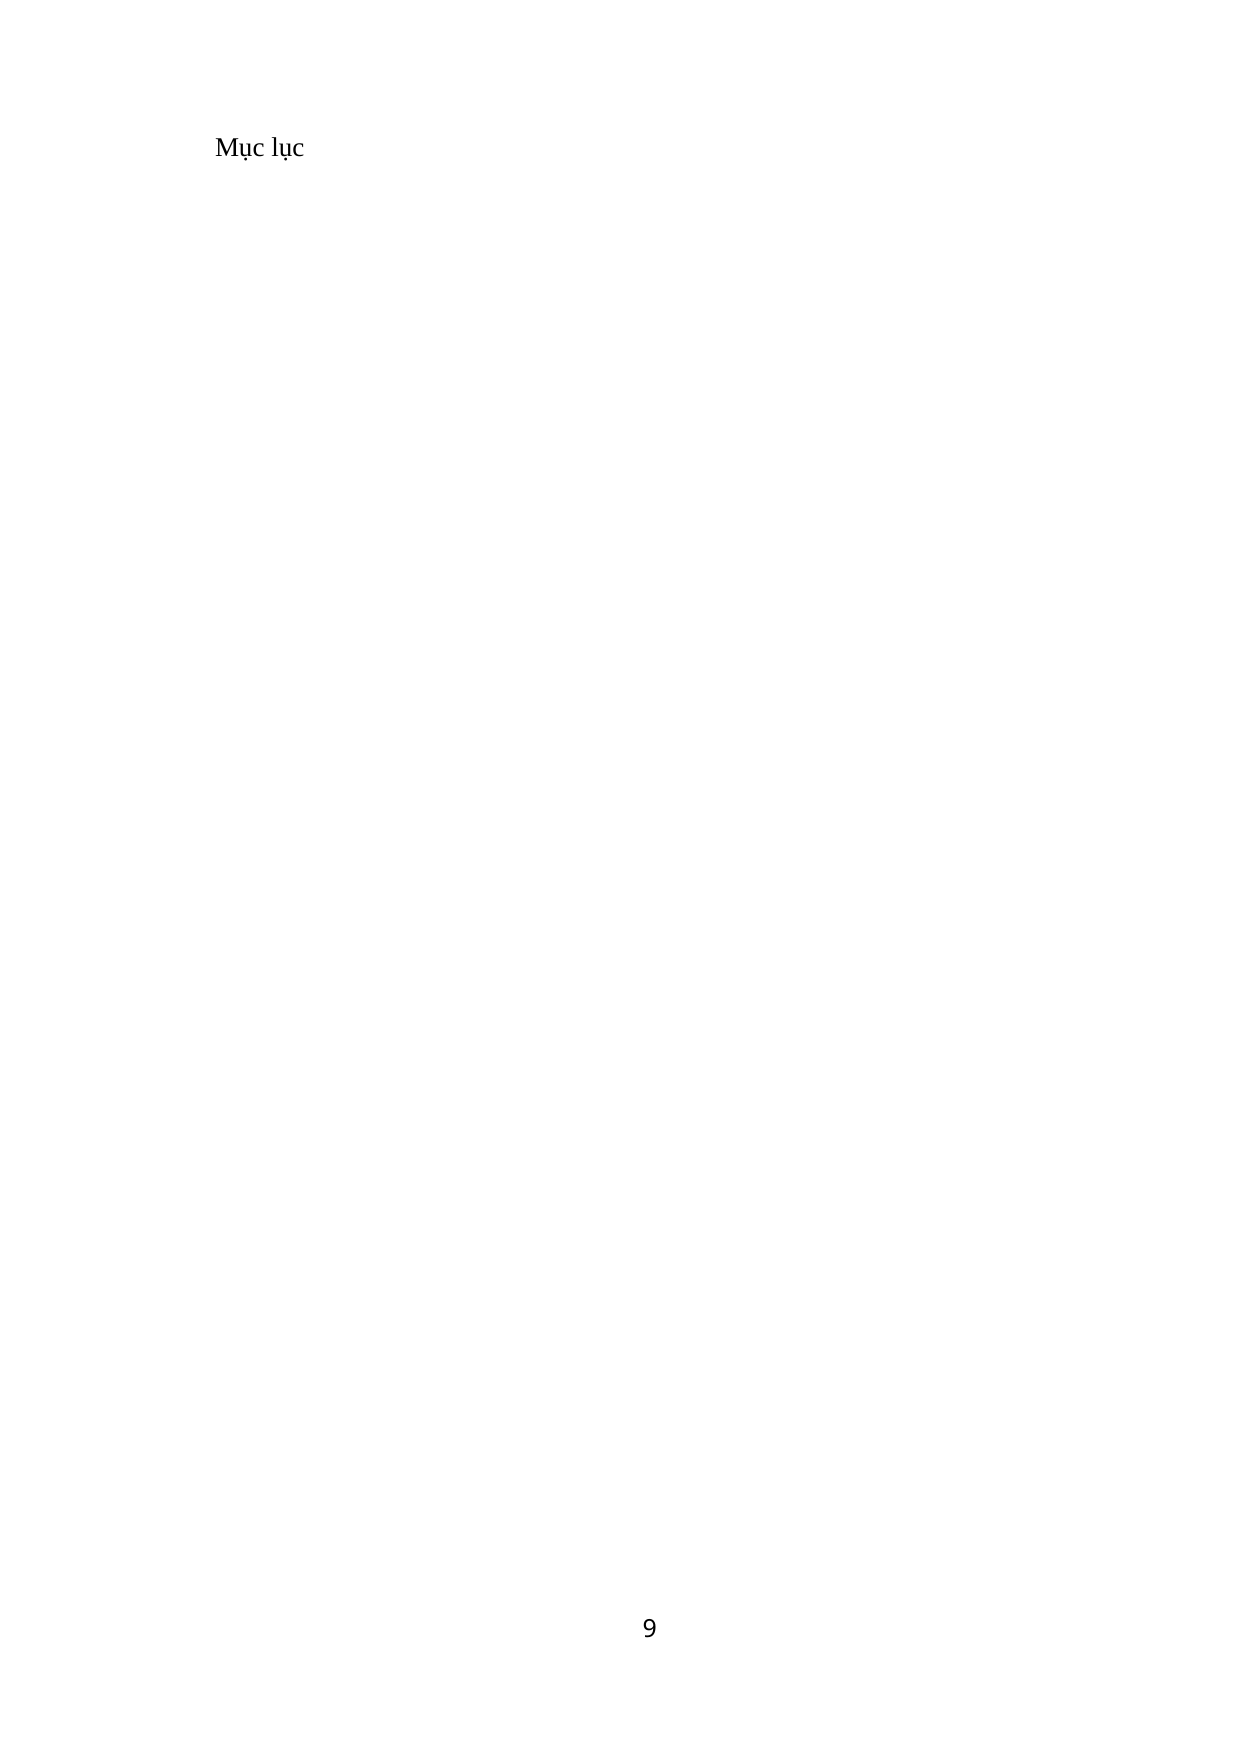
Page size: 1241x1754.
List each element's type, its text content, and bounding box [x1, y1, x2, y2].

list Mục lục [215, 131, 1122, 162]
